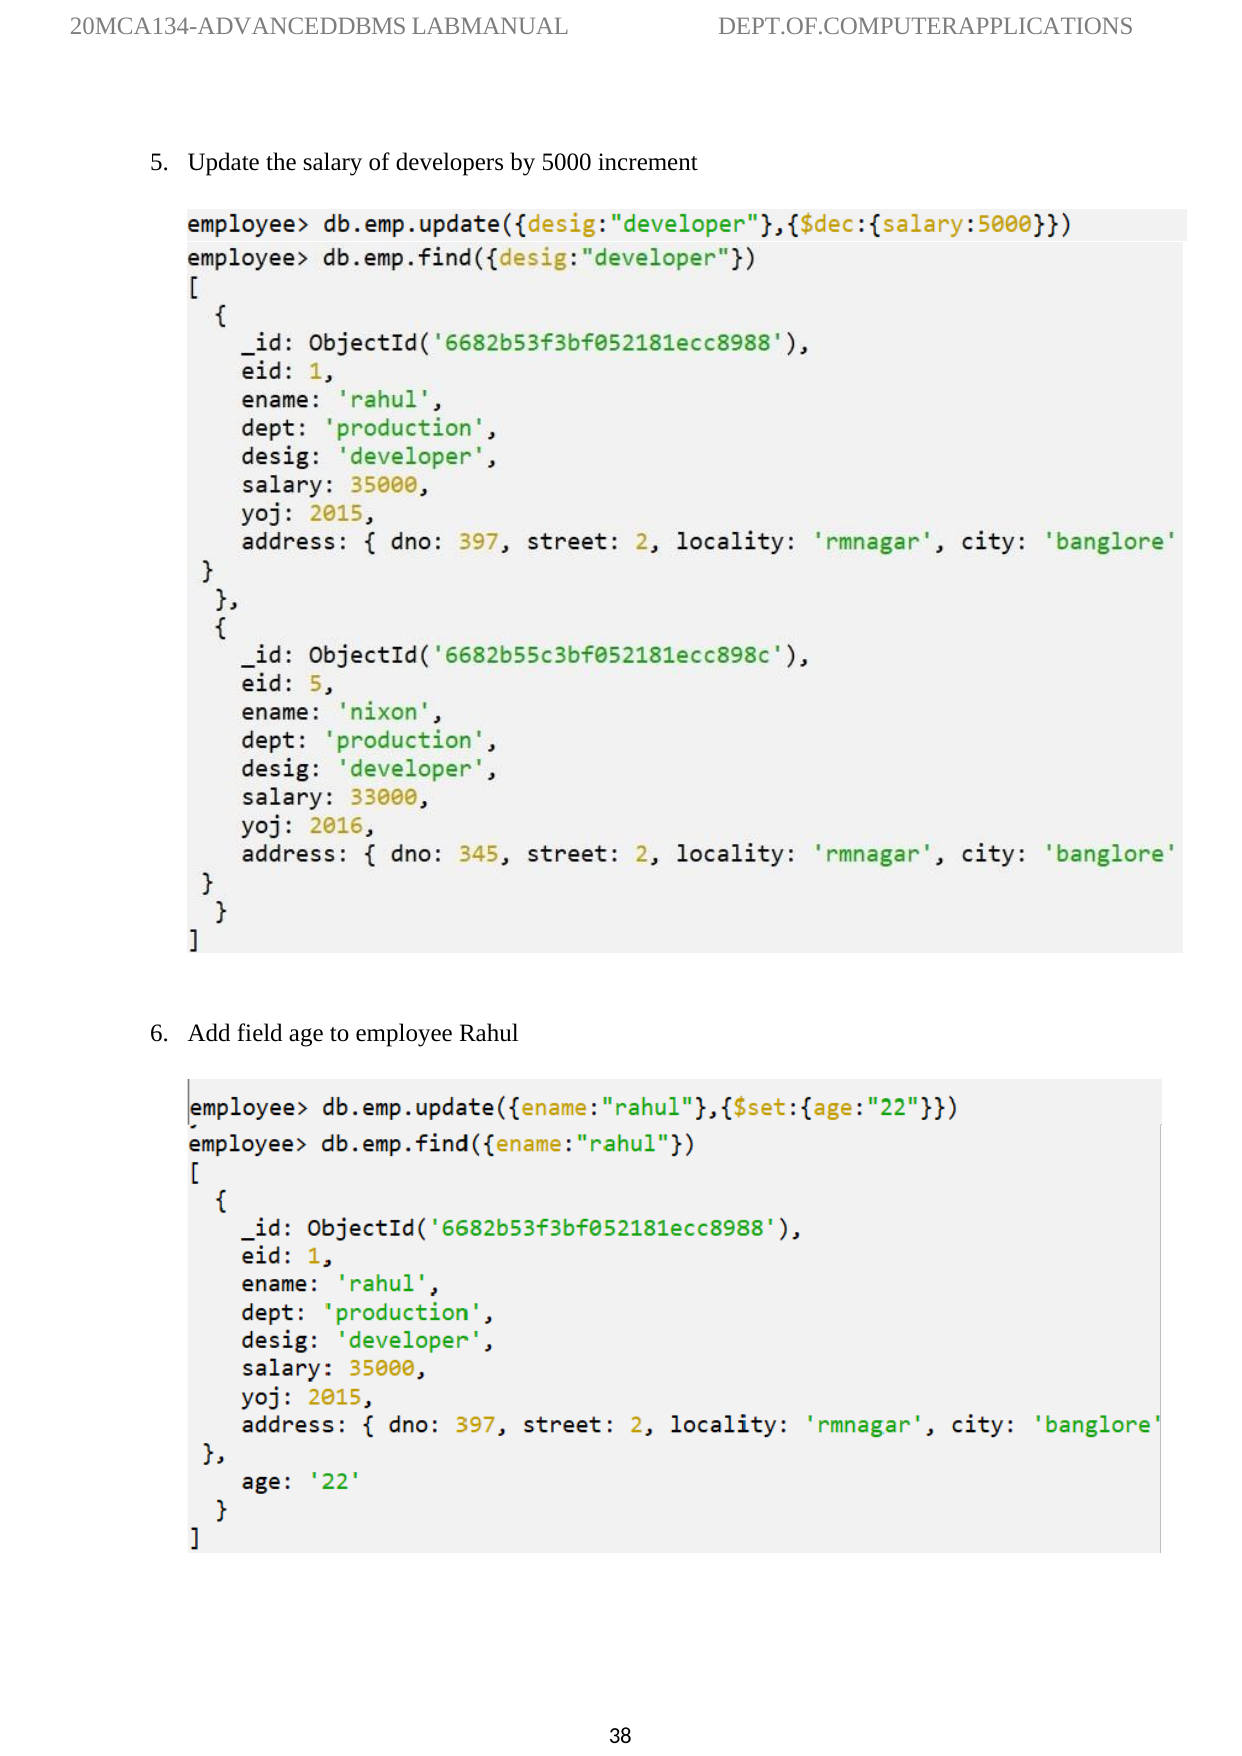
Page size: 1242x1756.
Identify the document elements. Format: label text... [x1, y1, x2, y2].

list Add field age to employee Rahul [150, 1018, 1197, 1046]
picture [187, 242, 1183, 953]
picture [187, 1079, 1162, 1553]
list Update the salary of developers by 5000 increment [150, 147, 1197, 176]
picture [187, 209, 1187, 241]
